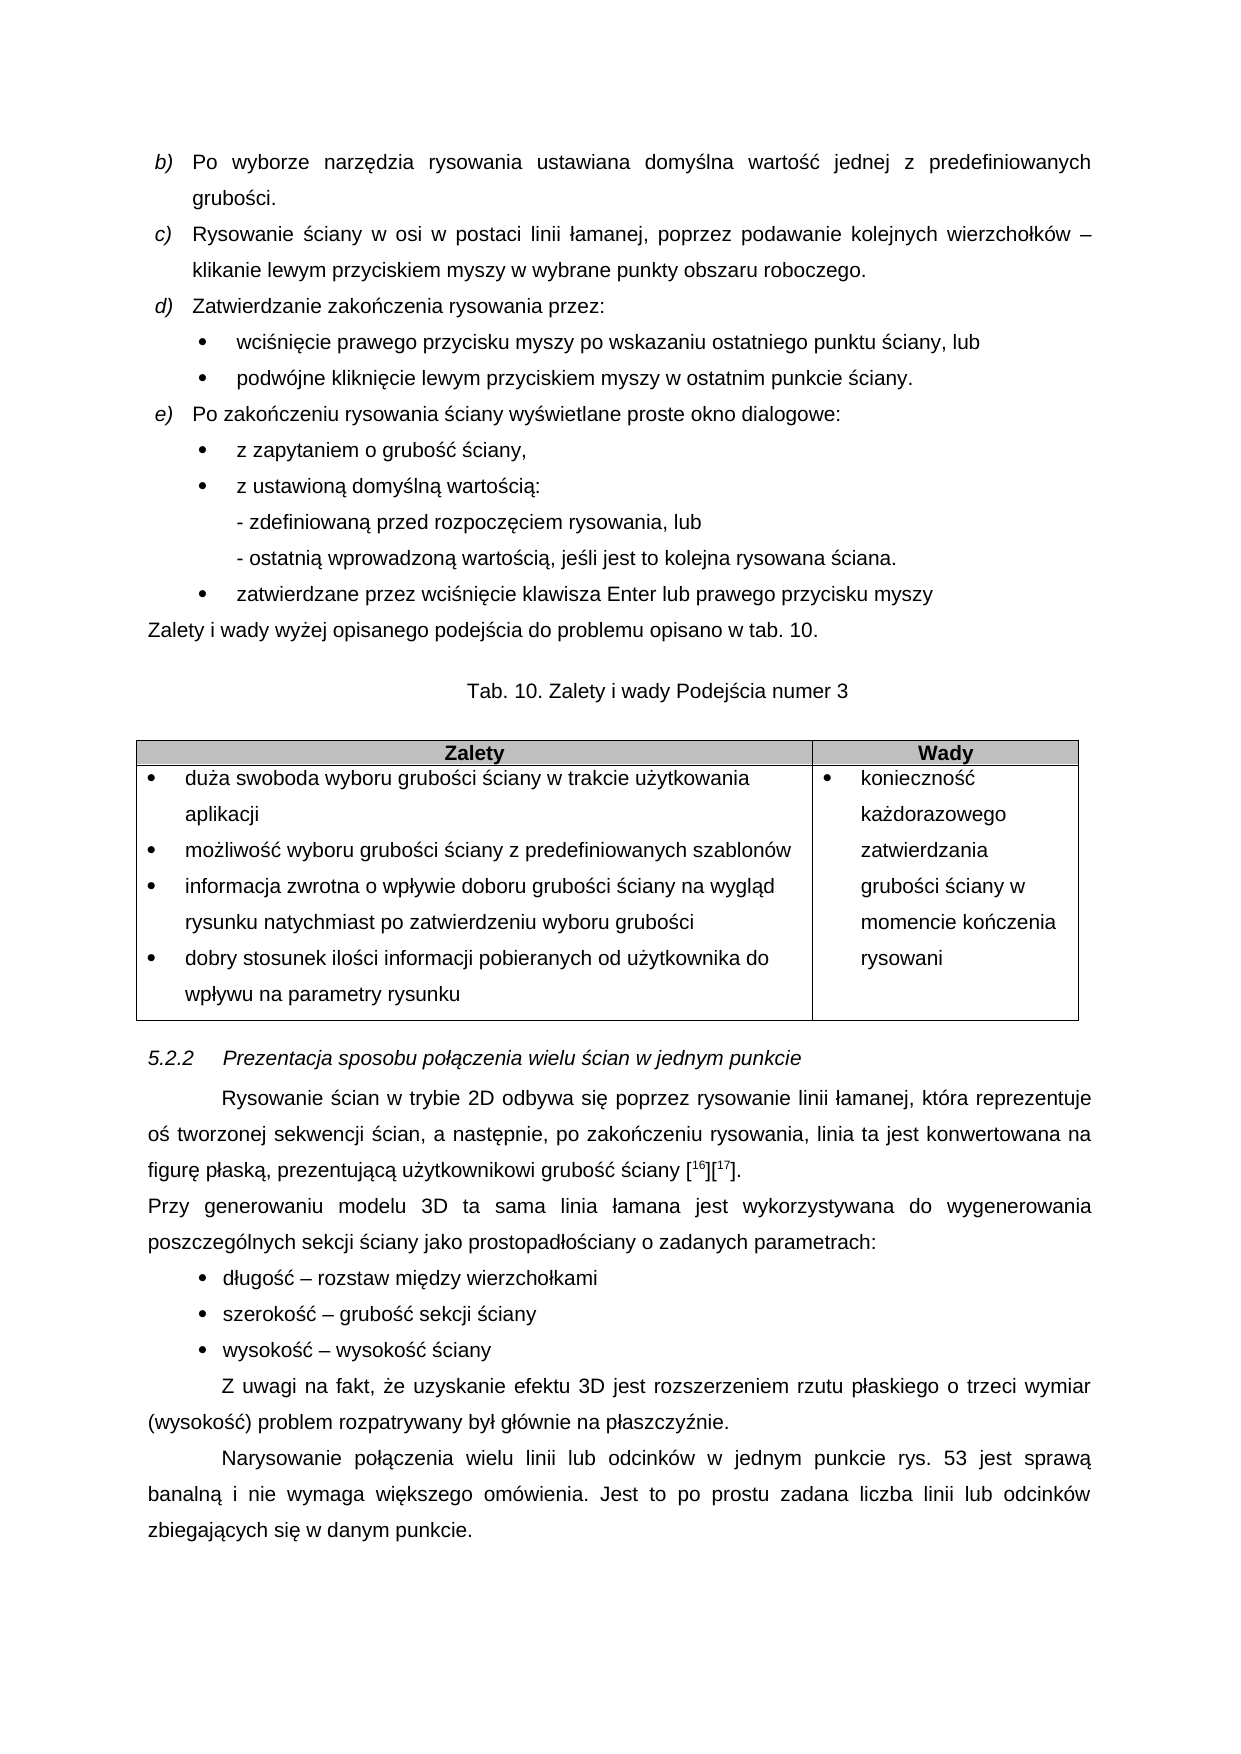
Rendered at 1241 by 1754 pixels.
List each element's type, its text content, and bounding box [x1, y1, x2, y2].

list Zatwierdzanie zakończenia rysowania przez: [154, 294, 1092, 318]
table_header Wady [813, 741, 1078, 764]
table_cell duża swoboda wyboru grubości ściany w trakcie użytkowania aplikacji możliwość wyboru grubości ściany z predefiniowanych szablonów informacja zwrotna o wpływie doboru grubości ściany na wygląd rysunku natychmiast po zatwierdzeniu wyboru grubości dobry stosunek ilości informacji pobieranych od użytkownika do wpływu na parametry rysunku [137, 766, 812, 1020]
text - zdefiniowaną przed rozpoczęciem rysowania, lub [192, 510, 1092, 534]
table_header Zalety [137, 741, 812, 764]
list podwójne kliknięcie lewym przyciskiem myszy w ostatnim punkcie ściany. [199, 366, 1092, 390]
text Zalety i wady wyżej opisanego podejścia do problemu opisano w tab. 10. [148, 618, 1092, 642]
list wciśnięcie prawego przycisku myszy po wskazaniu ostatniego punktu ściany, lub [199, 330, 1092, 354]
list szerokość – grubość sekcji ściany [199, 1302, 1092, 1326]
list Po wyborze narzędzia rysowania ustawiana domyślna wartość jednej z predefiniowanych grubości. [154, 150, 1092, 210]
list Rysowanie ściany w osi w postaci linii łamanej, poprzez podawanie kolejnych wierzchołków – klikanie lewym przyciskiem myszy w wybrane punkty obszaru roboczego. [154, 222, 1092, 282]
text Narysowanie połączenia wielu linii lub odcinków w jednym punkcie rys. 53 jest sprawą banalną i nie wymaga większego omówienia. Jest to po prostu zadana liczba linii lub odcinków zbiegających się w danym punkcie. [148, 1446, 1092, 1541]
text Przy generowaniu modelu 3D ta sama linia łamana jest wykorzystywana do wygenerowania poszczególnych sekcji ściany jako prostopadłościany o zadanych parametrach: [148, 1194, 1092, 1254]
text Z uwagi na fakt, że uzyskanie efektu 3D jest rozszerzeniem rzutu płaskiego o trzeci wymiar (wysokość) problem rozpatrywany był głównie na płaszczyźnie. [148, 1374, 1092, 1434]
table_cell konieczność każdorazowego zatwierdzania grubości ściany w momencie kończenia rysowani [813, 766, 1078, 1020]
list wysokość – wysokość ściany [199, 1338, 1092, 1362]
list zatwierdzane przez wciśnięcie klawisza Enter lub prawego przycisku myszy [199, 582, 1092, 606]
subtitle Prezentacja sposobu połączenia wielu ścian w jednym punkcie [148, 1046, 1092, 1070]
text Rysowanie ścian w trybie 2D odbywa się poprzez rysowanie linii łamanej, która reprezentuje oś tworzonej sekwencji ścian, a następnie, po zakończeniu rysowania, linia ta jest konwertowana na figurę płaską, prezentującą użytkownikowi grubość ściany [][]. [148, 1086, 1092, 1182]
list z zapytaniem o grubość ściany, [199, 438, 1092, 462]
list Po zakończeniu rysowania ściany wyświetlane proste okno dialogowe: [154, 402, 1092, 426]
list długość – rozstaw między wierzchołkami [199, 1266, 1092, 1290]
list z ustawioną domyślną wartością: [199, 474, 1092, 498]
text Tab. 10. Zalety i wady Podejścia numer 3 [223, 679, 1092, 703]
text - ostatnią wprowadzoną wartością, jeśli jest to kolejna rysowana ściana. [192, 546, 1092, 570]
